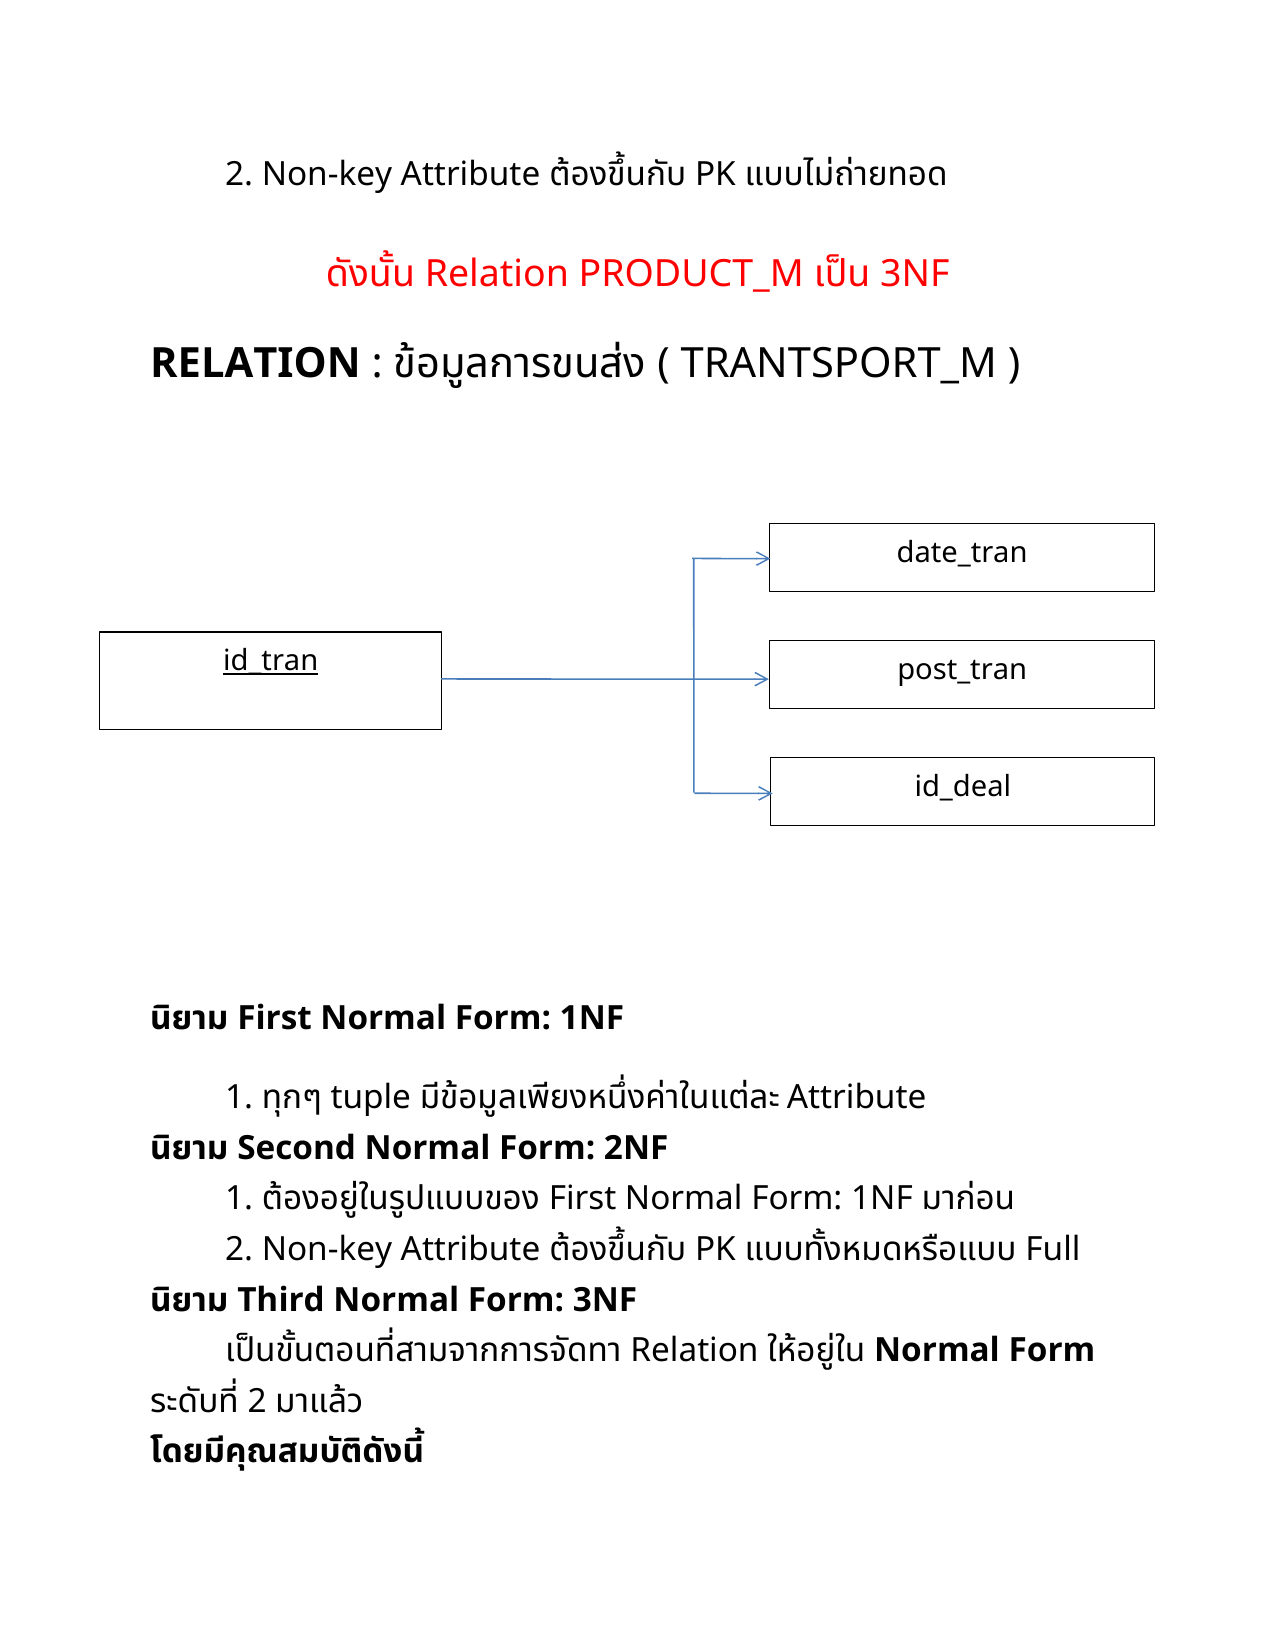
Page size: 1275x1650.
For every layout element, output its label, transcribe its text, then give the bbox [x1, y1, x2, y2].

text นิยาม Third Normal Form: 3NF [150, 1275, 1125, 1326]
text 1. ทุกๆ tuple มีข้อมูลเพียงหนึ่งค่าในแต่ละAttribute [150, 1073, 1125, 1123]
text 2. Non-key Attribute ต้องขึ้นกับ PK แบบทั้งหมดหรือแบบ Full [150, 1225, 1125, 1275]
text ดังนั้น Relation PRODUCT_M เป็น 3NF [150, 246, 1125, 303]
text เป็นขั้นตอนที่สามจากการจัดทา Relation ให้อยู่ใน Normal Form ระดับที่ 2 มาแล้ว [150, 1326, 1125, 1427]
text นิยาม First Normal Form: 1NF [150, 396, 1125, 678]
text 1. ต้องอยู่ในรูปแบบของ First Normal Form: 1NF มาก่อน [150, 1174, 1125, 1225]
text โดยมีคุณสมบัติดังนี้ [150, 1427, 1125, 1478]
text นิยาม Second Normal Form: 2NF [150, 1123, 1125, 1174]
text RELATION : ข้อมูลการขนส่ง ( TRANTSPORT_M ) [150, 332, 1125, 396]
text 2. Non-key Attribute ต้องขึ้นกับ PK แบบไม่ถ่ายทอด [150, 150, 1125, 201]
text นิยาม First Normal Form: 1NF [150, 680, 1125, 1044]
